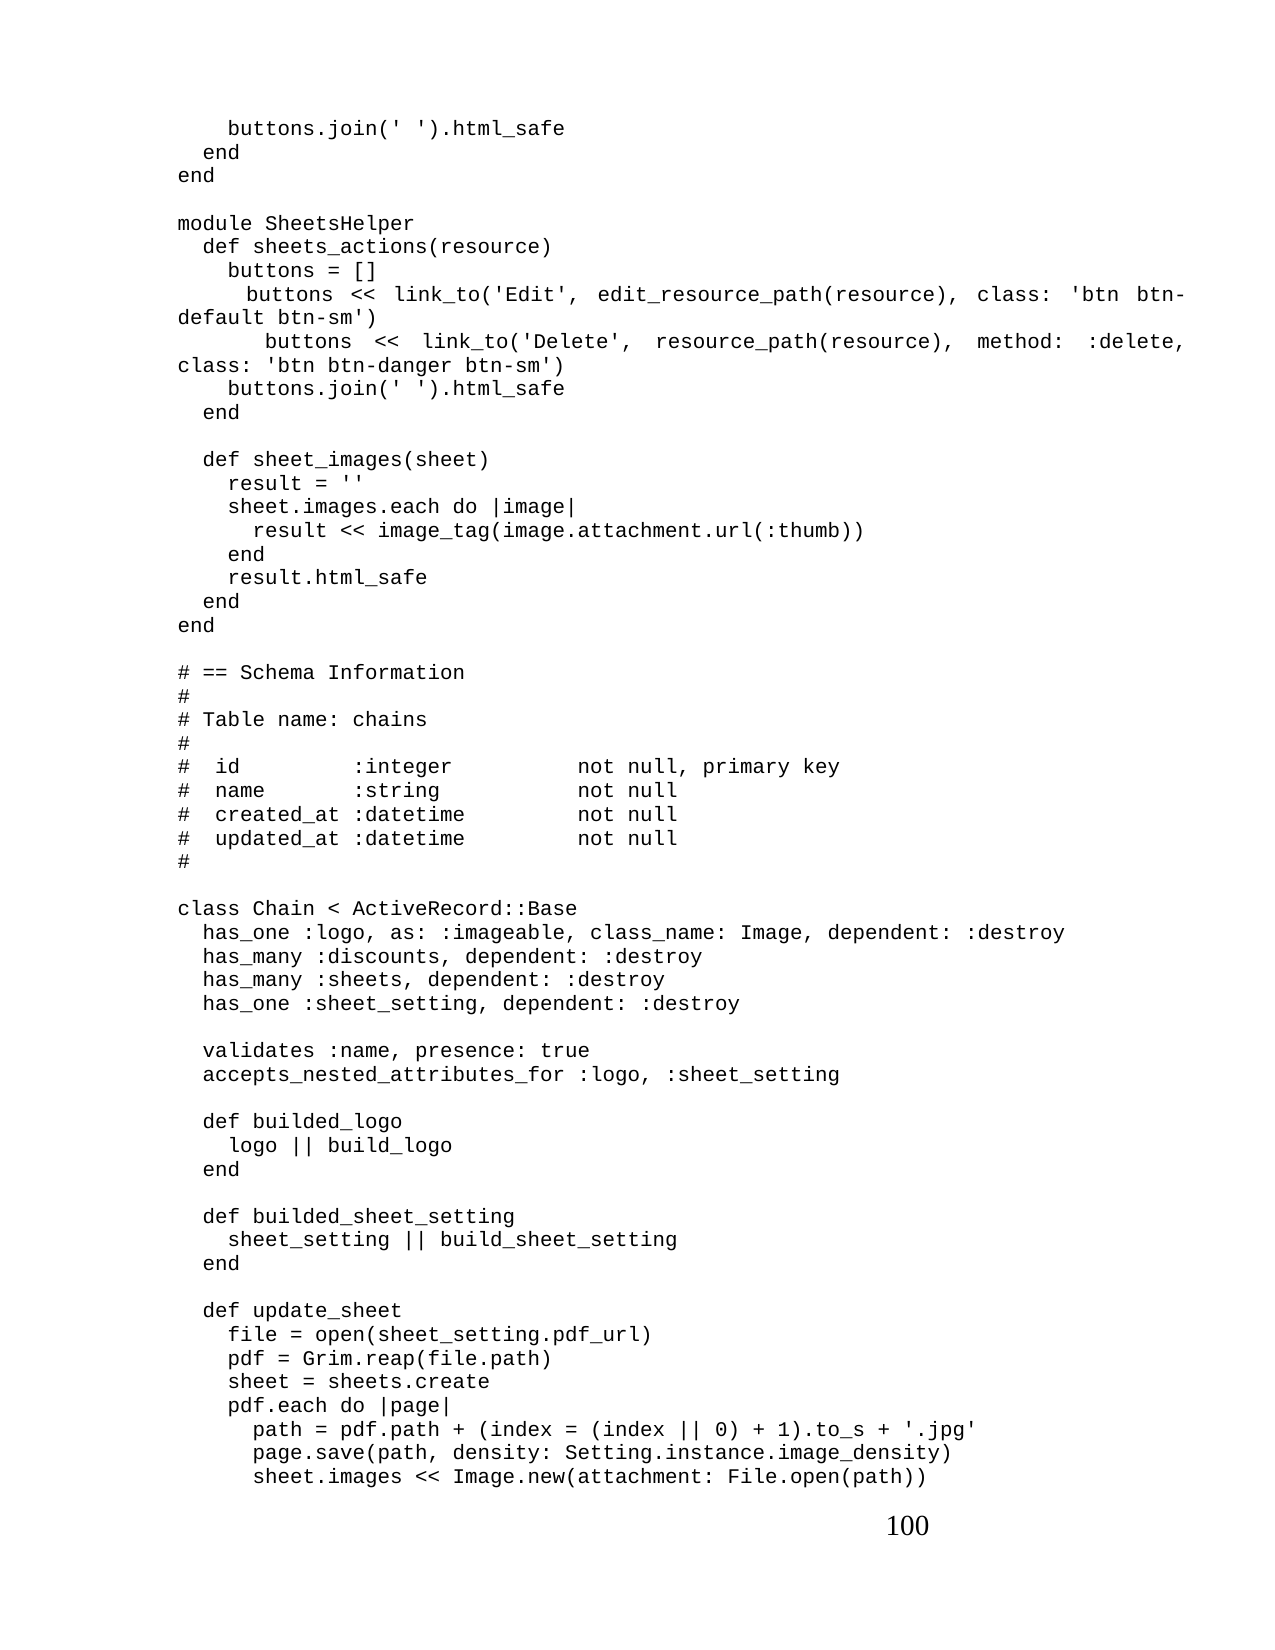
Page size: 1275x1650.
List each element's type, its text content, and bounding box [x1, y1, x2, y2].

text def sheets_actions(resource) [177, 236, 1186, 260]
text result.html_safe [177, 567, 1186, 591]
text end [177, 591, 1186, 615]
text # [177, 733, 1186, 757]
text # created_at :datetime not null [177, 804, 1186, 827]
text # [177, 686, 1186, 709]
text sheet = sheets.create [177, 1371, 1186, 1395]
text end [177, 165, 1186, 189]
text pdf = Grim.reap(file.path) [177, 1348, 1186, 1371]
text def builded_logo [177, 1111, 1186, 1135]
text has_one :logo, as: :imageable, class_name: Image, dependent: :destroy [177, 922, 1186, 946]
text buttons.join(' ').html_safe [177, 118, 1186, 142]
text end [177, 402, 1186, 426]
text class Chain < ActiveRecord::Base [177, 898, 1186, 922]
text buttons.join(' ').html_safe [177, 378, 1186, 402]
text # updated_at :datetime not null [177, 827, 1186, 851]
text sheet.images << Image.new(attachment: File.open(path)) [177, 1466, 1186, 1489]
text end [177, 544, 1186, 567]
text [177, 284, 1186, 331]
text module SheetsHelper [177, 213, 1186, 236]
text end [177, 1158, 1186, 1182]
text def update_sheet [177, 1300, 1186, 1324]
text page.save(path, density: Setting.instance.image_density) [177, 1442, 1186, 1466]
text result = '' [177, 473, 1186, 496]
text end [177, 142, 1186, 165]
text validates :name, presence: true [177, 1040, 1186, 1064]
text has_many :sheets, dependent: :destroy [177, 969, 1186, 993]
text accepts_nested_attributes_for :logo, :sheet_setting [177, 1064, 1186, 1088]
text path = pdf.path + (index = (index || 0) + 1).to_s + '.jpg' [177, 1419, 1186, 1442]
text sheet.images.each do |image| [177, 496, 1186, 520]
text end [177, 615, 1186, 638]
text # Table name: chains [177, 709, 1186, 733]
text result << image_tag(image.attachment.url(:thumb)) [177, 520, 1186, 544]
text buttons << link_to('Delete', resource_path(resource), method: :delete, class: 'btn btn-danger btn-sm') [177, 331, 1186, 378]
text has_one :sheet_setting, dependent: :destroy [177, 993, 1186, 1017]
text sheet_setting || build_sheet_setting [177, 1229, 1186, 1253]
text buttons = [] [177, 260, 1186, 284]
text has_many :discounts, dependent: :destroy [177, 946, 1186, 969]
text pdf.each do |page| [177, 1395, 1186, 1419]
text # id :integer not null, primary key [177, 757, 1186, 780]
text def builded_sheet_setting [177, 1206, 1186, 1229]
text file = open(sheet_setting.pdf_url) [177, 1324, 1186, 1348]
text logo || build_logo [177, 1135, 1186, 1158]
text def sheet_images(sheet) [177, 449, 1186, 473]
text end [177, 1253, 1186, 1277]
text # == Schema Information [177, 662, 1186, 686]
text # [177, 851, 1186, 875]
text # name :string not null [177, 780, 1186, 804]
